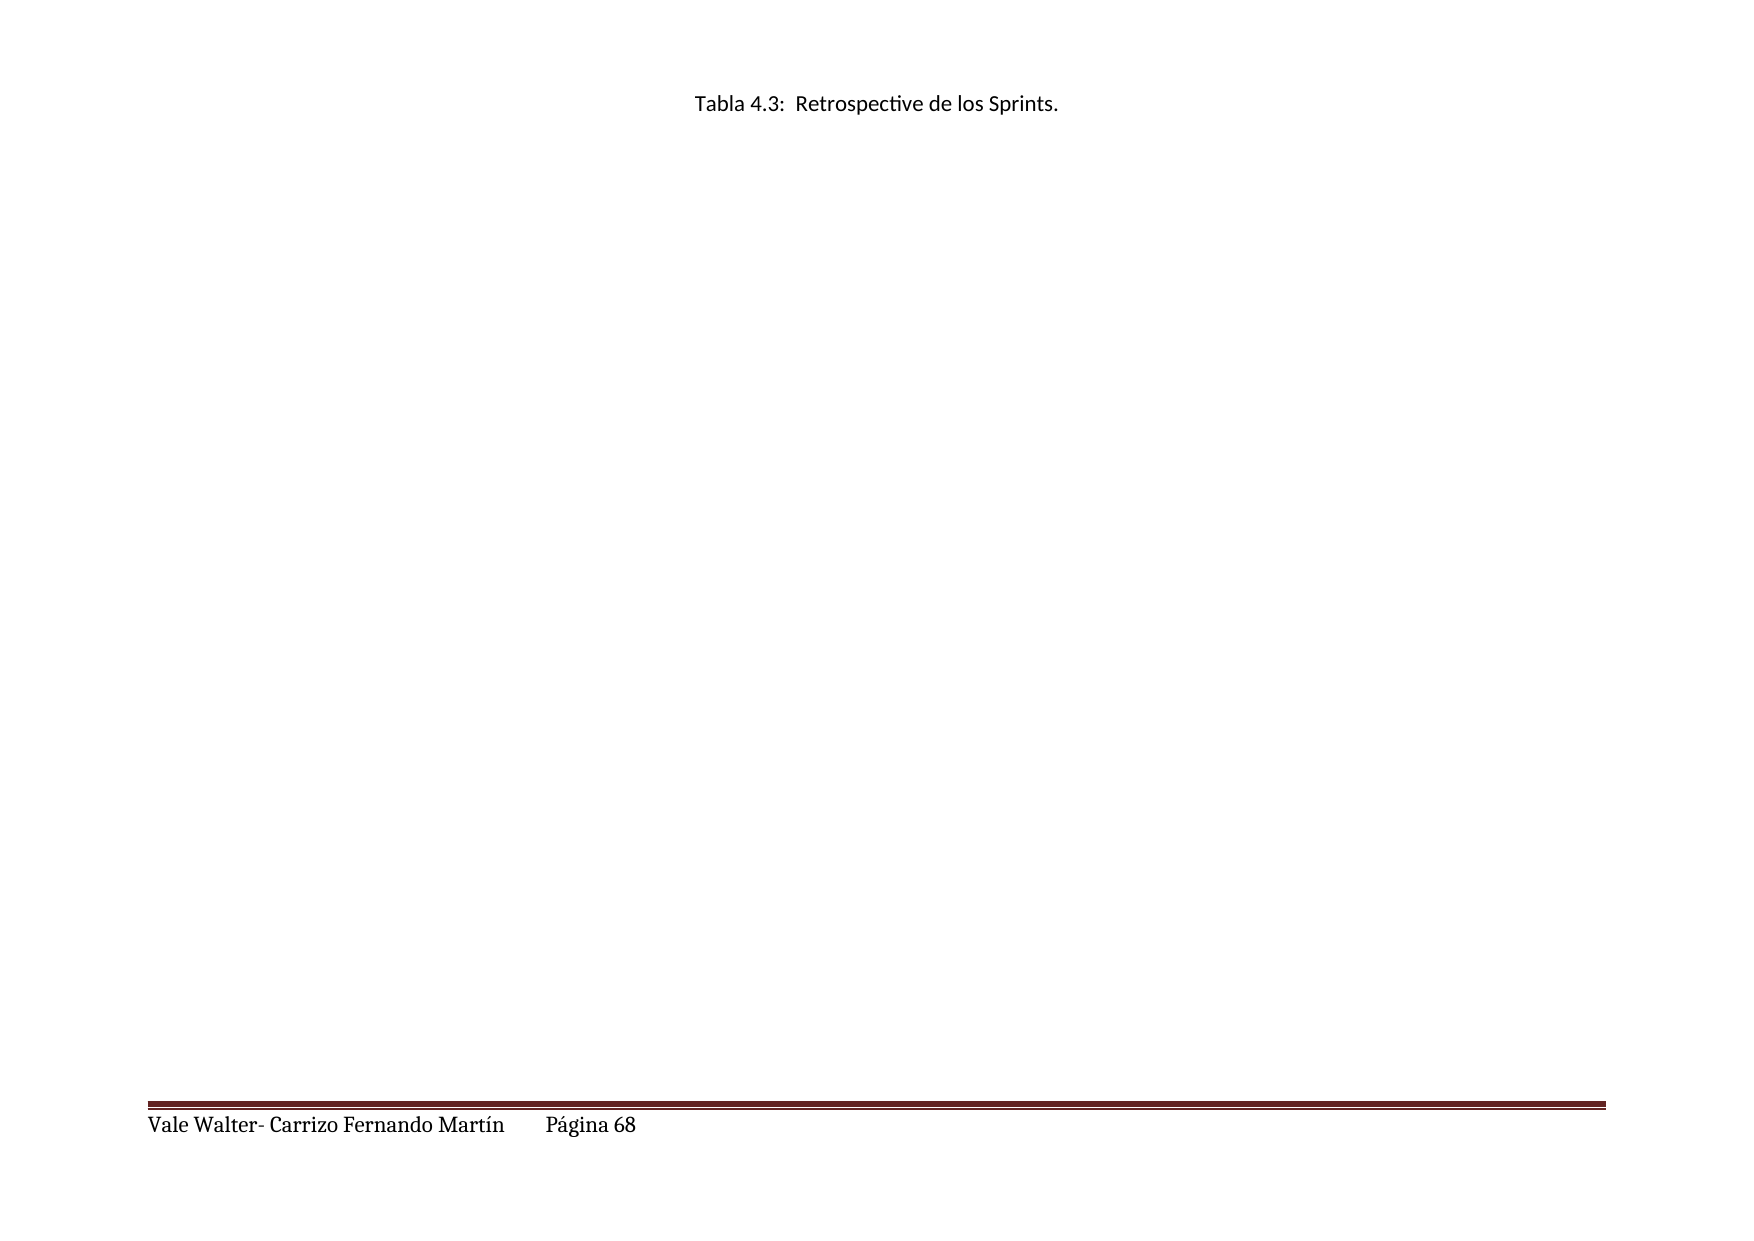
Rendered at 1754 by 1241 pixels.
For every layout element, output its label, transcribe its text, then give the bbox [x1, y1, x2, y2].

text Tabla 4.3: Retrospective de los Sprints. [148, 89, 1606, 117]
